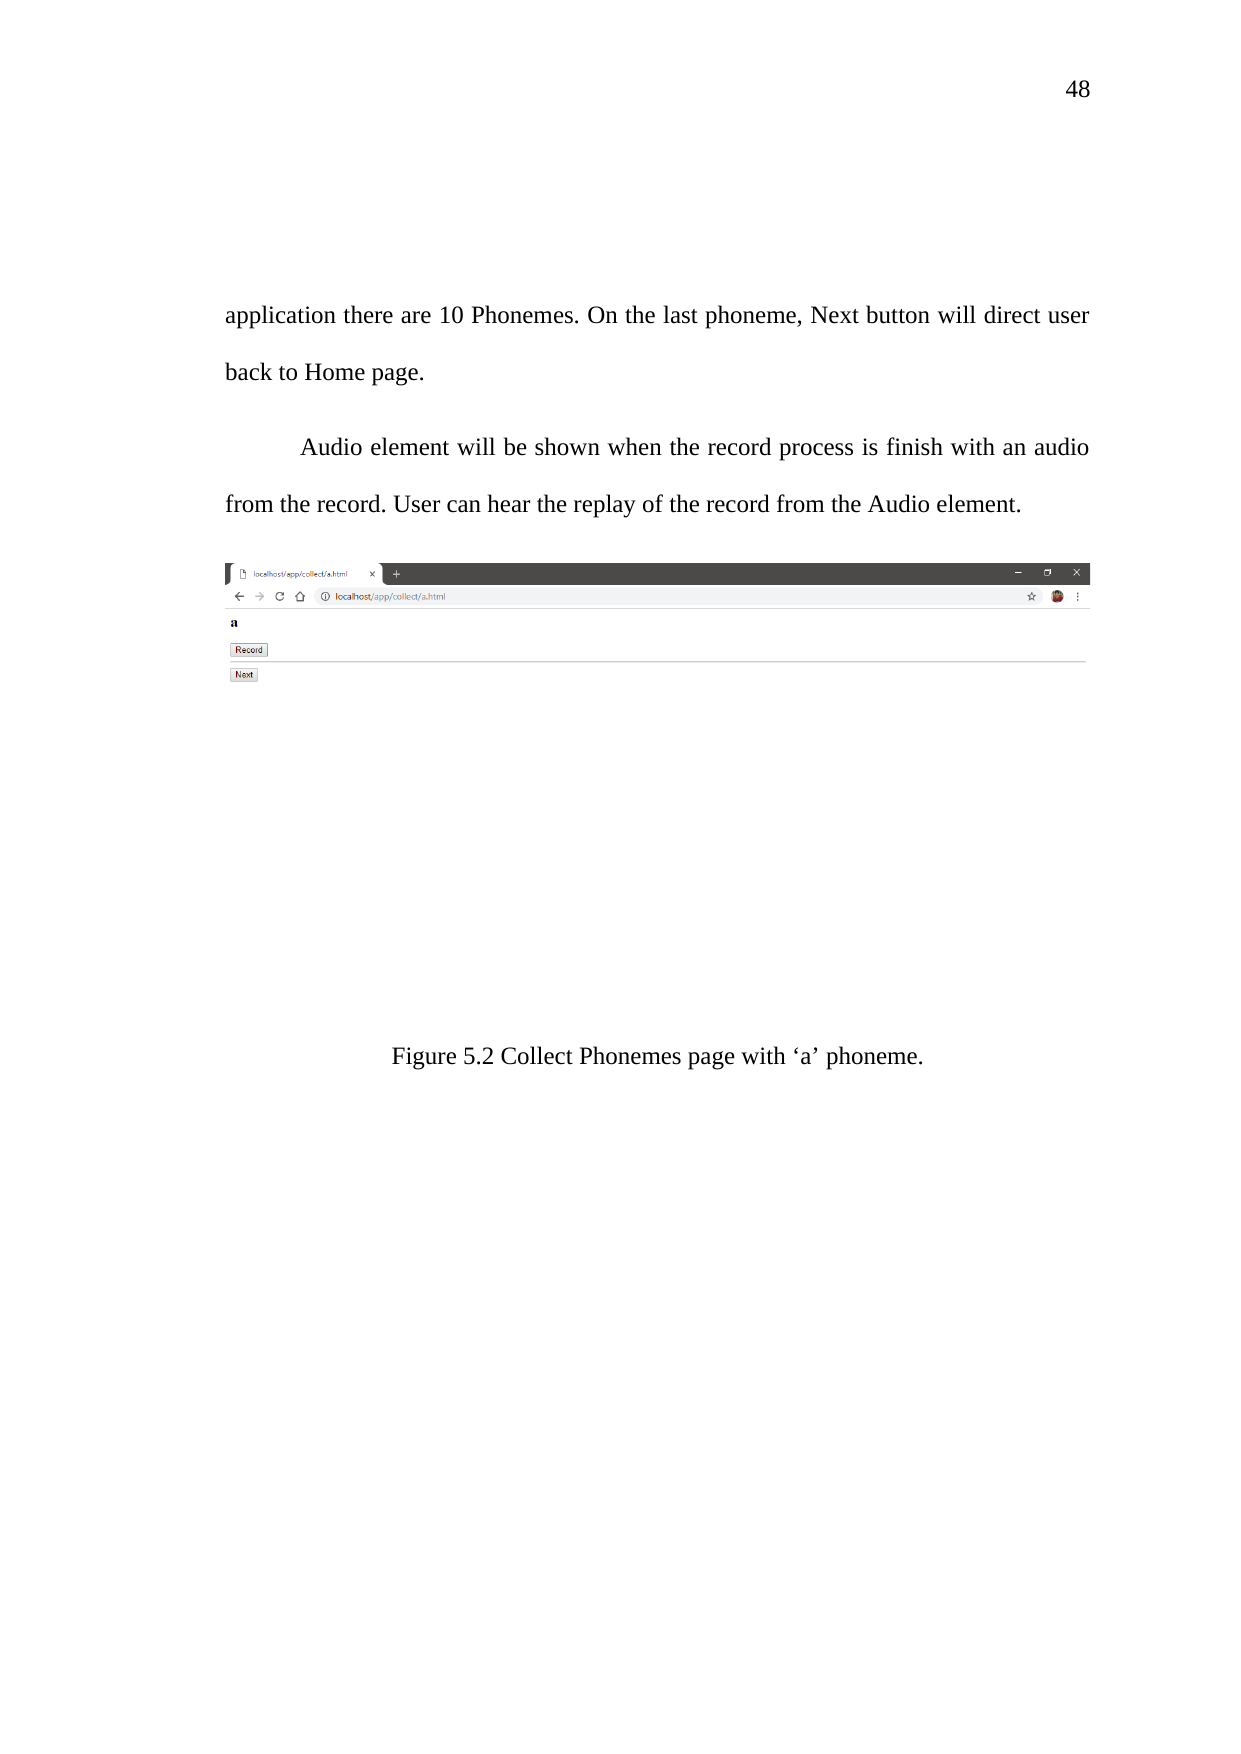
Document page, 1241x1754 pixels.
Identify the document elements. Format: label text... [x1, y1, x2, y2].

text Figure 5.2 Collect Phonemes page with ‘a’ phoneme. [225, 1041, 1090, 1070]
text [225, 300, 1090, 386]
text Audio element will be shown when the record process is finish with an audio from the record. User can hear the replay of the record from the Audio element. [225, 432, 1090, 518]
picture [225, 563, 1091, 1025]
